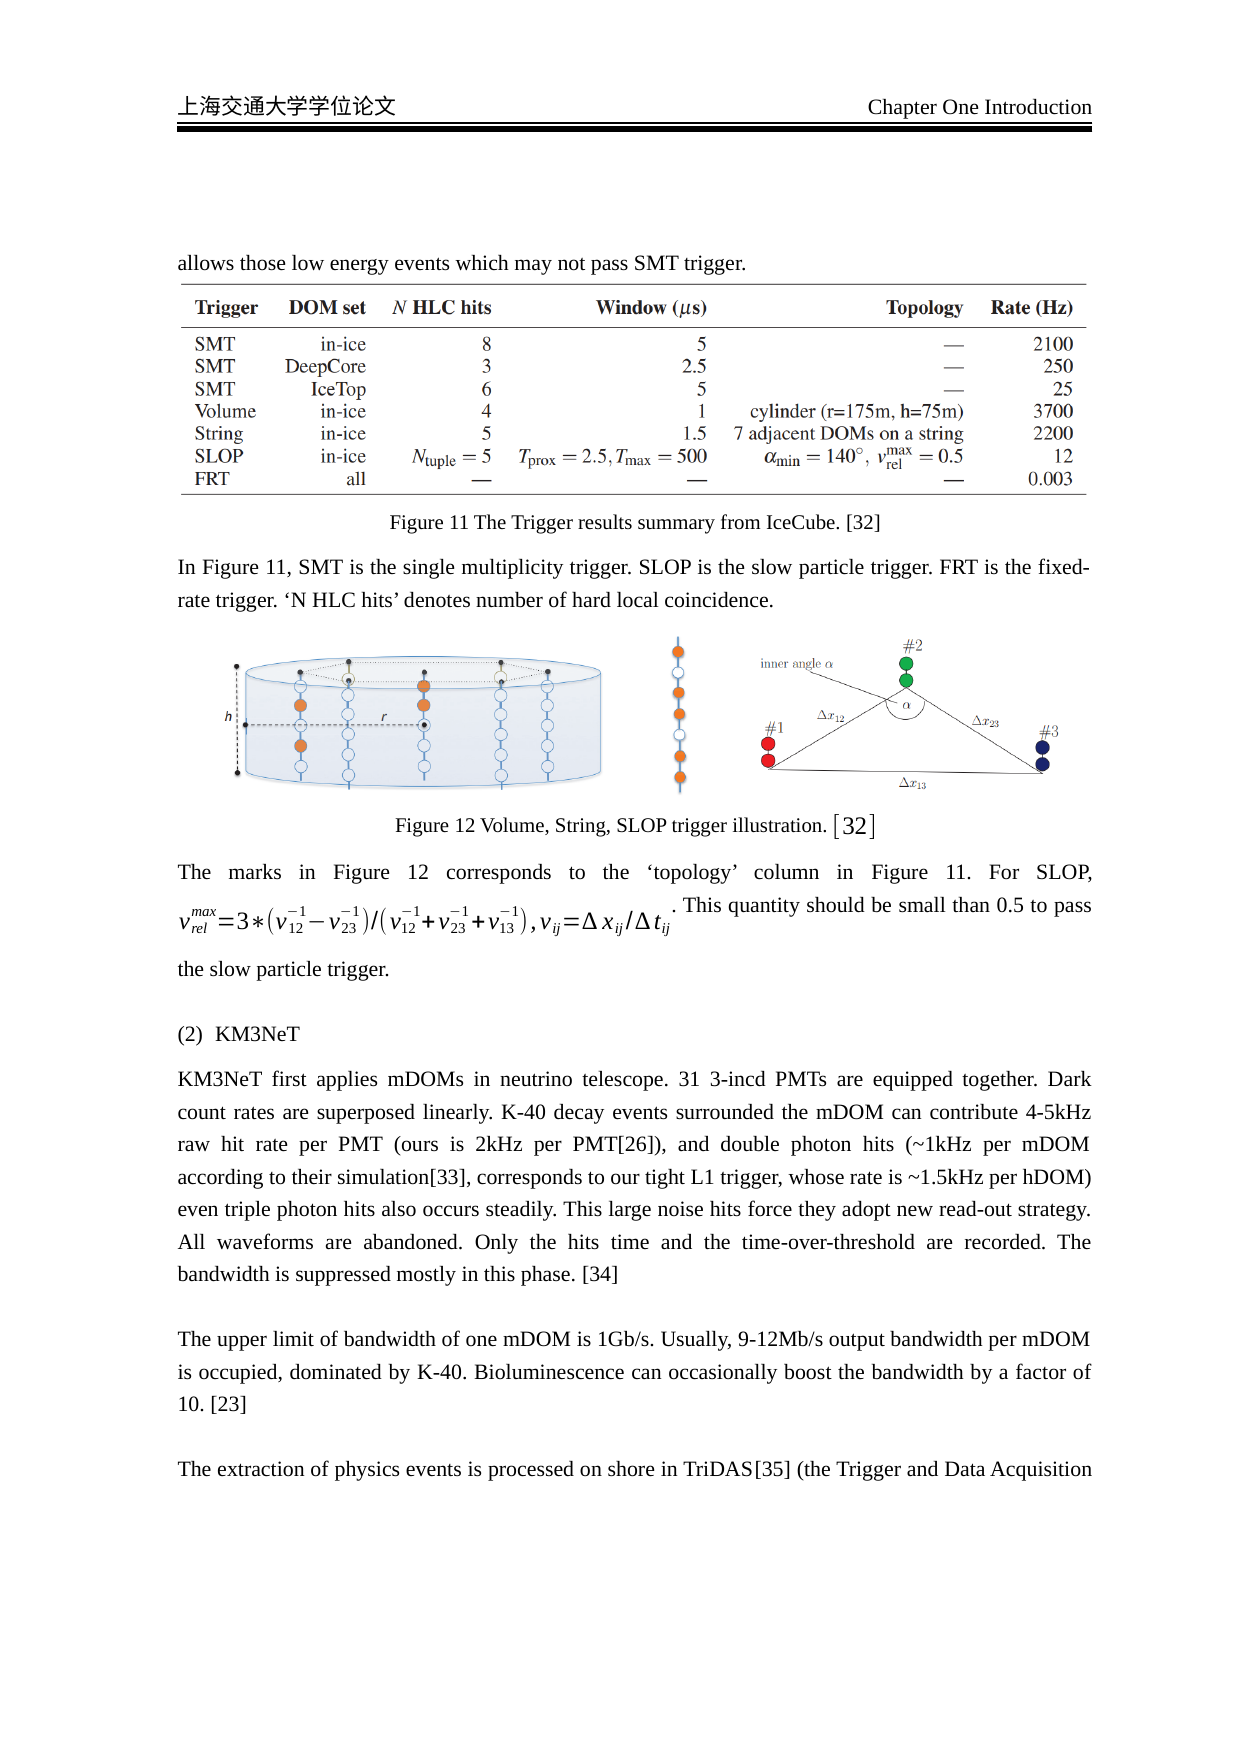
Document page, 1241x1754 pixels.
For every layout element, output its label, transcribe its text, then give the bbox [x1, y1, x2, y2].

text The upper limit of bandwidth of one mDOM is 1Gb/s. Usually, 9-12Mb/s output bandwidth per mDOM is occupied, dominated by K-40. Bioluminescence can occasionally boost the bandwidth by a factor of 10. [23] [177, 1323, 1092, 1420]
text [177, 246, 1092, 278]
text The marks in Figure 12 corresponds to the ‘topology’ column in Figure 8. For SLOP, . This quantity should be small than 0.5 to pass the slow particle trigger. [177, 855, 1092, 985]
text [177, 1453, 1092, 1485]
picture [177, 615, 1093, 798]
picture [177, 278, 1093, 501]
text KM3NeT first applies mDOMs in neutrino telescope. 31 3-incd PMTs are equipped together. Dark count rates are superposed linearly. K-40 decay events surrounded the mDOM can contribute 4-5kHz raw hit rate per PMT (ours is 2kHz per PMT[26]), and double photon hits (~1kHz per mDOM according to their simulation[33], corresponds to our tight L1 trigger, whose rate is ~1.5kHz per hDOM) even triple photon hits also occurs steadily. This large noise hits force they adopt new read-out strategy. All waveforms are abandoned. Only the hits time and the time-over-threshold are recorded. The bandwidth is suppressed mostly in this phase. [34] [177, 1063, 1092, 1290]
text In Figure 11, SMT is the single multiplicity trigger. SLOP is the slow particle trigger. FRT is the fixed-rate trigger. ‘N HLC hits’ denotes number of hard local coincidence. [177, 551, 1092, 615]
list KM3NeT [177, 1018, 1092, 1050]
